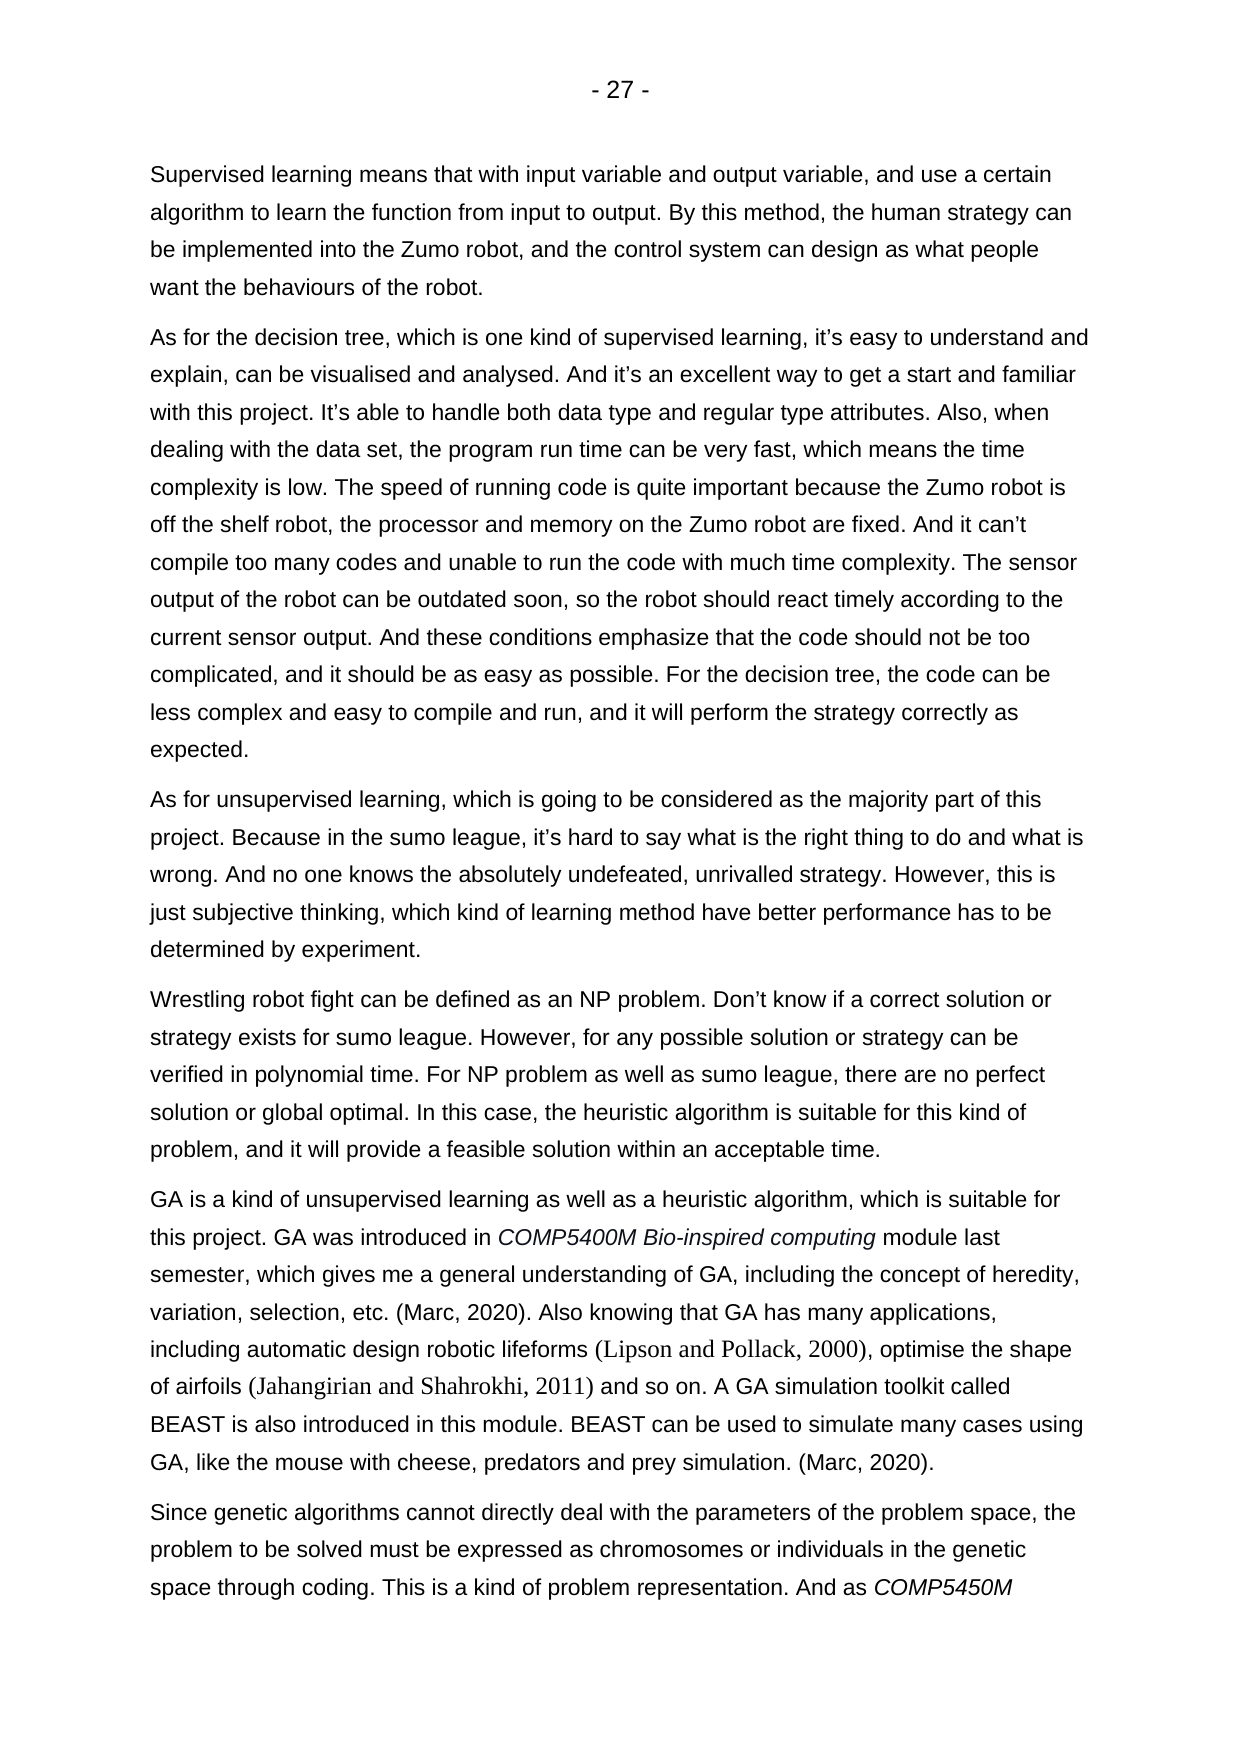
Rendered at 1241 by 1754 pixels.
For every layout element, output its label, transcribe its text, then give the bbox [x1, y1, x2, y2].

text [150, 1487, 1090, 1600]
text Supervised learning means that with input variable and output variable, and use a certain algorithm to learn the function from input to output. By this method, the human strategy can be implemented into the Zumo robot, and the control system can design as what people want the behaviours of the robot. [150, 150, 1090, 300]
text As for the decision tree, which is one kind of supervised learning, it’s easy to understand and explain, can be visualised and analysed. And it’s an excellent way to get a start and familiar with this project. It’s able to handle both data type and regular type attributes. Also, when dealing with the data set, the program run time can be very fast, which means the time complexity is low. The speed of running code is quite important because the Zumo robot is off the shelf robot, the processor and memory on the Zumo robot are fixed. And it can’t compile too many codes and unable to run the code with much time complexity. The sensor output of the robot can be outdated soon, so the robot should react timely according to the current sensor output. And these conditions emphasize that the code should not be too complicated, and it should be as easy as possible. For the decision tree, the code can be less complex and easy to compile and run, and it will perform the strategy correctly as expected. [150, 312, 1090, 762]
text As for unsupervised learning, which is going to be considered as the majority part of this project. Because in the sumo league, it’s hard to say what is the right thing to do and what is wrong. And no one knows the absolutely undefeated, unrivalled strategy. However, this is just subjective thinking, which kind of learning method have better performance has to be determined by experiment. [150, 775, 1090, 962]
text GA is a kind of unsupervised learning as well as a heuristic algorithm, which is suitable for this project. GA was introduced in COMP5400M Bio-inspired computing module last semester, which gives me a general understanding of GA, including the concept of heredity, variation, selection, etc. (Marc, 2020). Also knowing that GA has many applications, including automatic design robotic lifeforms (Lipson and Pollack, 2000), optimise the shape of airfoils (Jahangirian and Shahrokhi, 2011) and so on. A GA simulation toolkit called BEAST is also introduced in this module. BEAST can be used to simulate many cases using GA, like the mouse with cheese, predators and prey simulation. (Marc, 2020). [150, 1175, 1090, 1475]
text Wrestling robot fight can be defined as an NP problem. Don’t know if a correct solution or strategy exists for sumo league. However, for any possible solution or strategy can be verified in polynomial time. For NP problem as well as sumo league, there are no perfect solution or global optimal. In this case, the heuristic algorithm is suitable for this kind of problem, and it will provide a feasible solution within an acceptable time. [150, 975, 1090, 1162]
